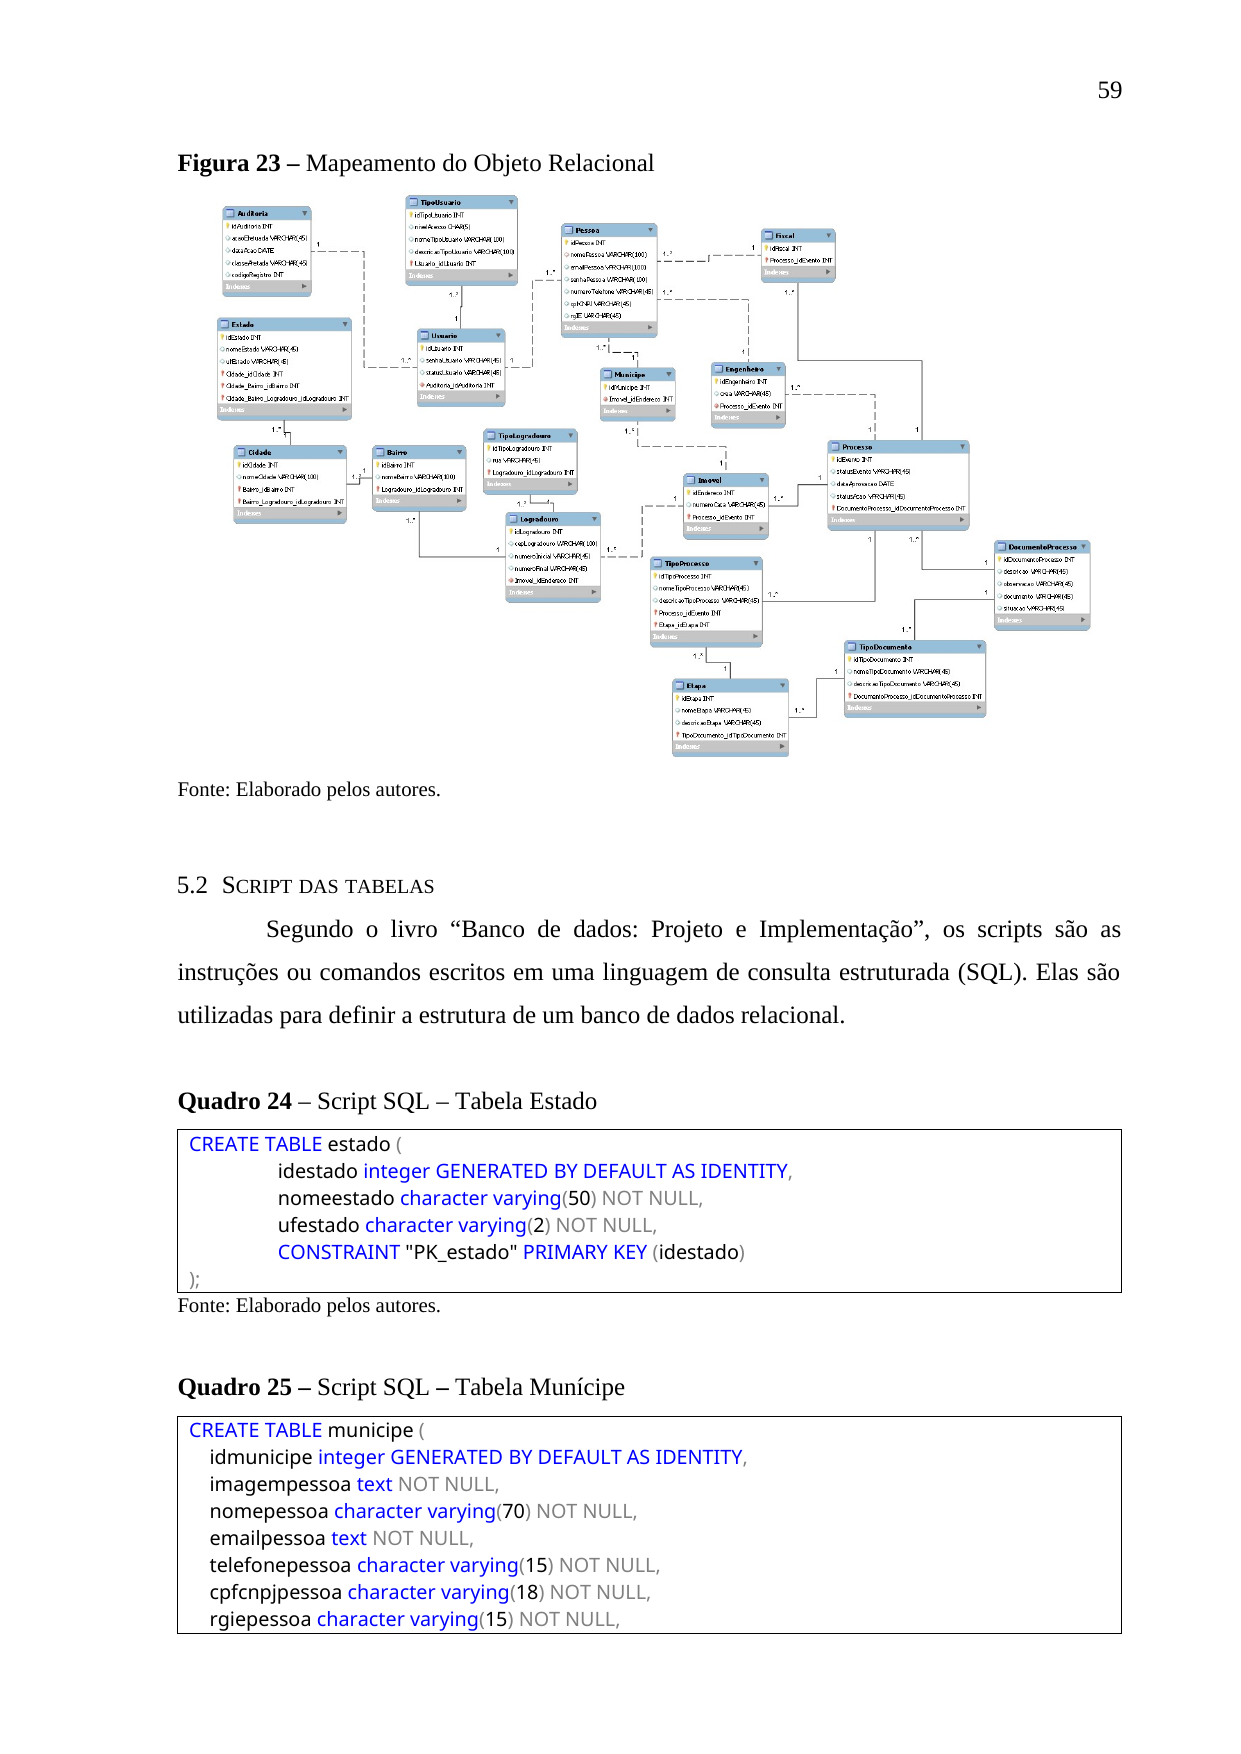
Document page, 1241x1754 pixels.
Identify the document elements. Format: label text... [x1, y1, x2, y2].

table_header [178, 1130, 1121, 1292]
text Fonte: Elaborado pelos autores. [177, 1293, 1122, 1317]
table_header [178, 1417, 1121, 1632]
text Segundo o livro “Banco de dados: Projeto e Implementação”, os scripts são as instruções ou comandos escritos em uma linguagem de consulta estruturada (SQL). Elas são utilizadas para definir a estrutura de um banco de dados relacional. [177, 914, 1122, 1029]
subtitle Script das tabelas [177, 871, 1122, 899]
text Fonte: Elaborado pelos autores. [177, 777, 1122, 801]
picture [205, 190, 1095, 763]
